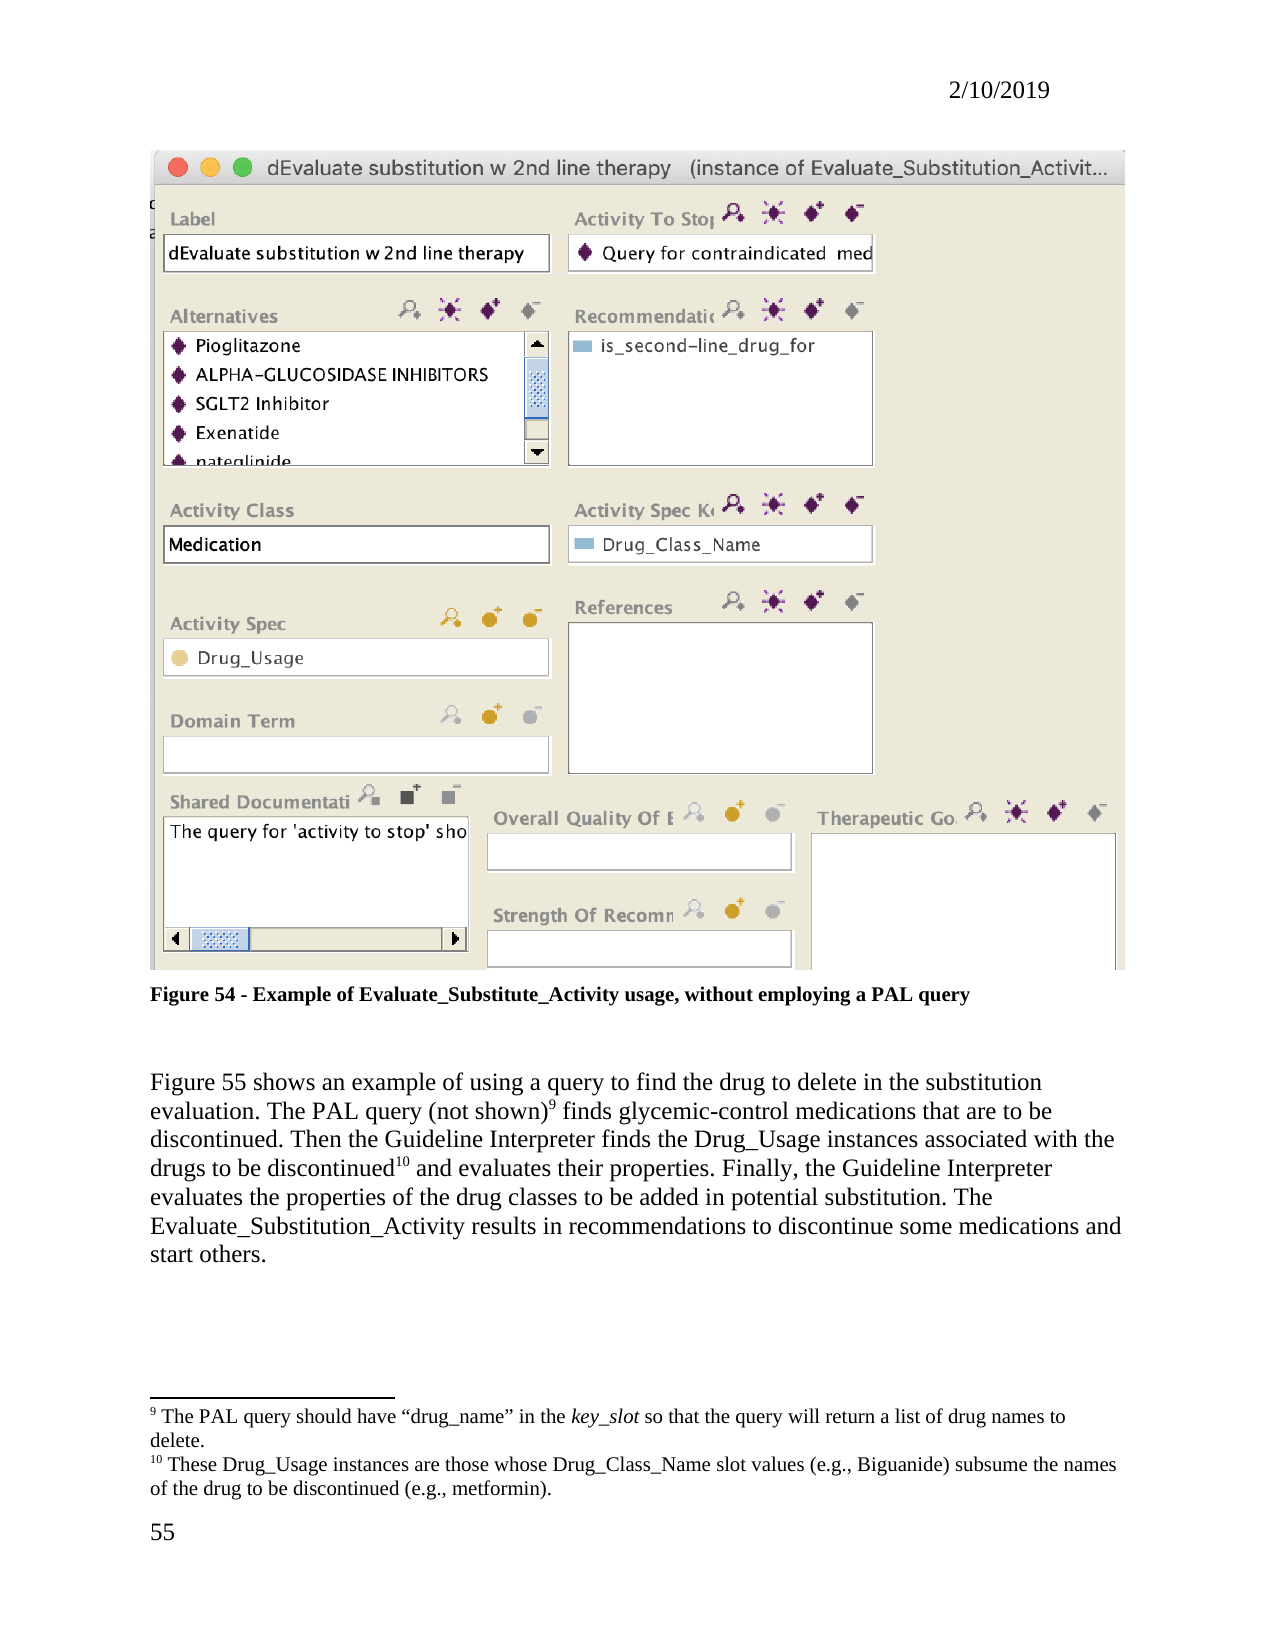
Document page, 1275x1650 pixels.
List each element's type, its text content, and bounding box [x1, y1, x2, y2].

picture [150, 150, 1125, 970]
text Figure 54 - Example of Evaluate_Substitute_Activity usage, without employing a PAL query [150, 982, 1125, 1006]
text Figure 55 shows an example of using a query to find the drug to delete in the substitution evaluation. The PAL query (not shown) finds glycemic-control medications that are to be discontinued. Then the Guideline Interpreter finds the Drug_Usage instances associated with the drugs to be discontinued and evaluates their properties. Finally, the Guideline Interpreter evaluates the properties of the drug classes to be added in potential substitution. The Evaluate_Substitution_Activity results in recommendations to discontinue some medications and start others. [150, 1067, 1125, 1268]
